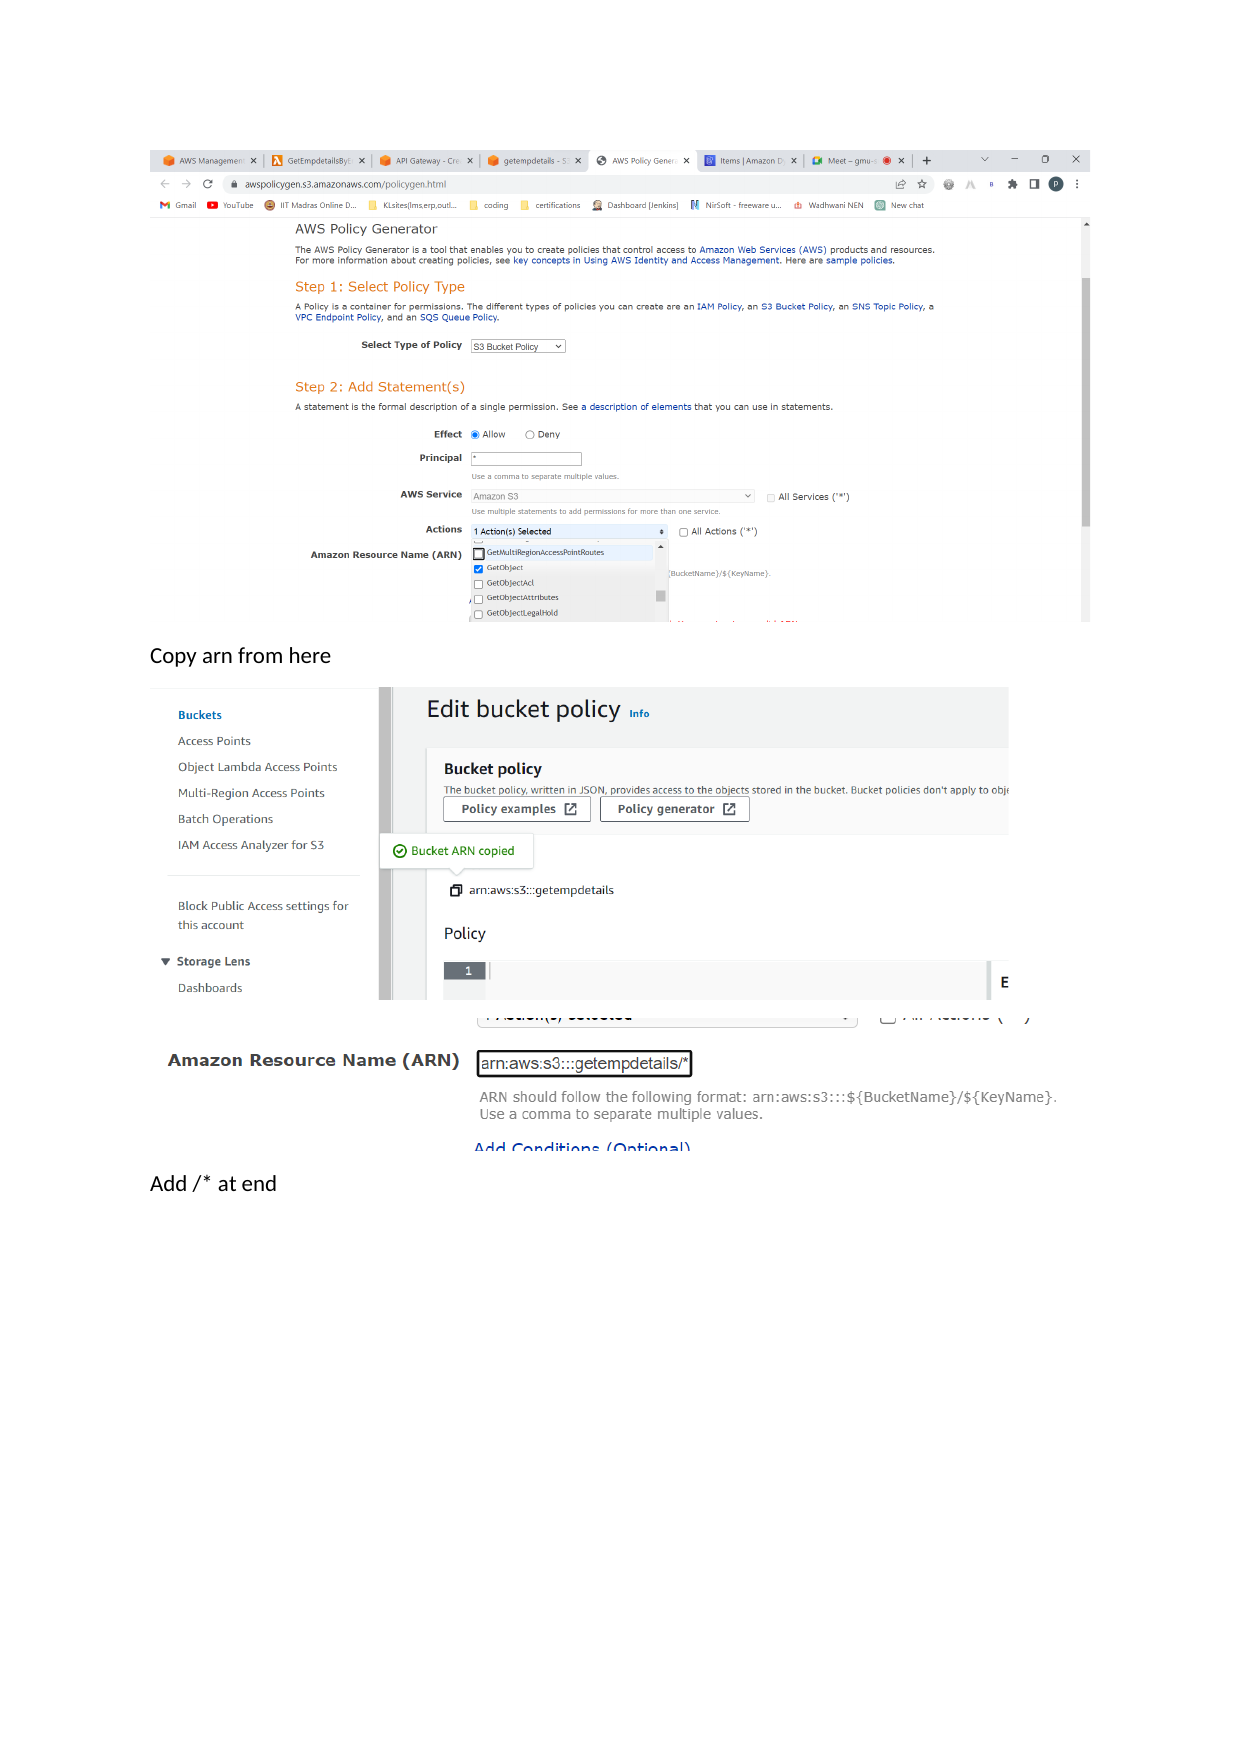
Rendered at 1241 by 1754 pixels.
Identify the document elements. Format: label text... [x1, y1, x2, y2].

text Copy arn from here [150, 641, 1090, 669]
text Add /* at end [150, 1169, 1090, 1197]
picture [150, 687, 1009, 1000]
picture [150, 150, 1091, 622]
picture [150, 1018, 1091, 1151]
